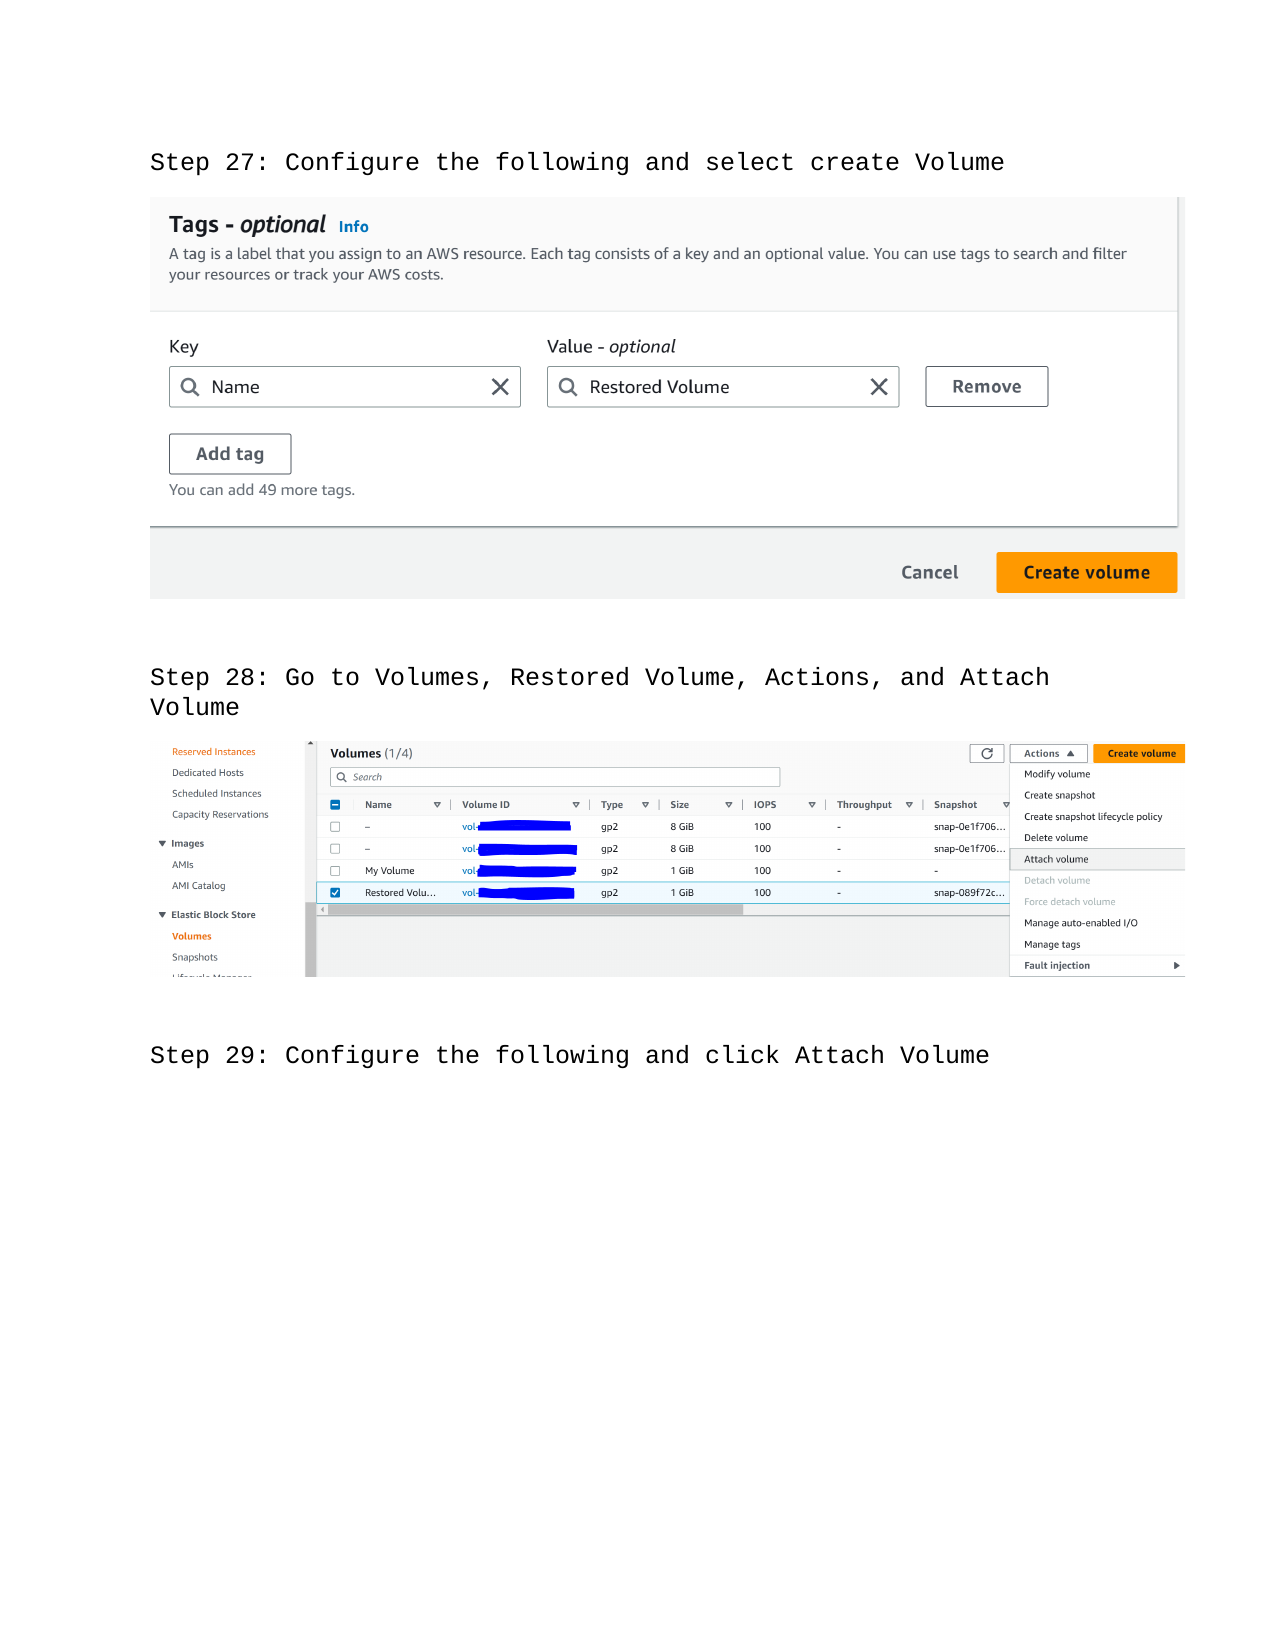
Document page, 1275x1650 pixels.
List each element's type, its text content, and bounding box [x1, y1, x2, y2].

picture [150, 197, 1185, 599]
text Step 28: Go to Volumes, Restored Volume, Actions, and Attach Volume [150, 664, 1125, 723]
text Step 27: Configure the following and select create Volume [150, 150, 1125, 178]
picture [150, 741, 1185, 977]
text Step 29: Configure the following and click Attach Volume [150, 1043, 1125, 1071]
